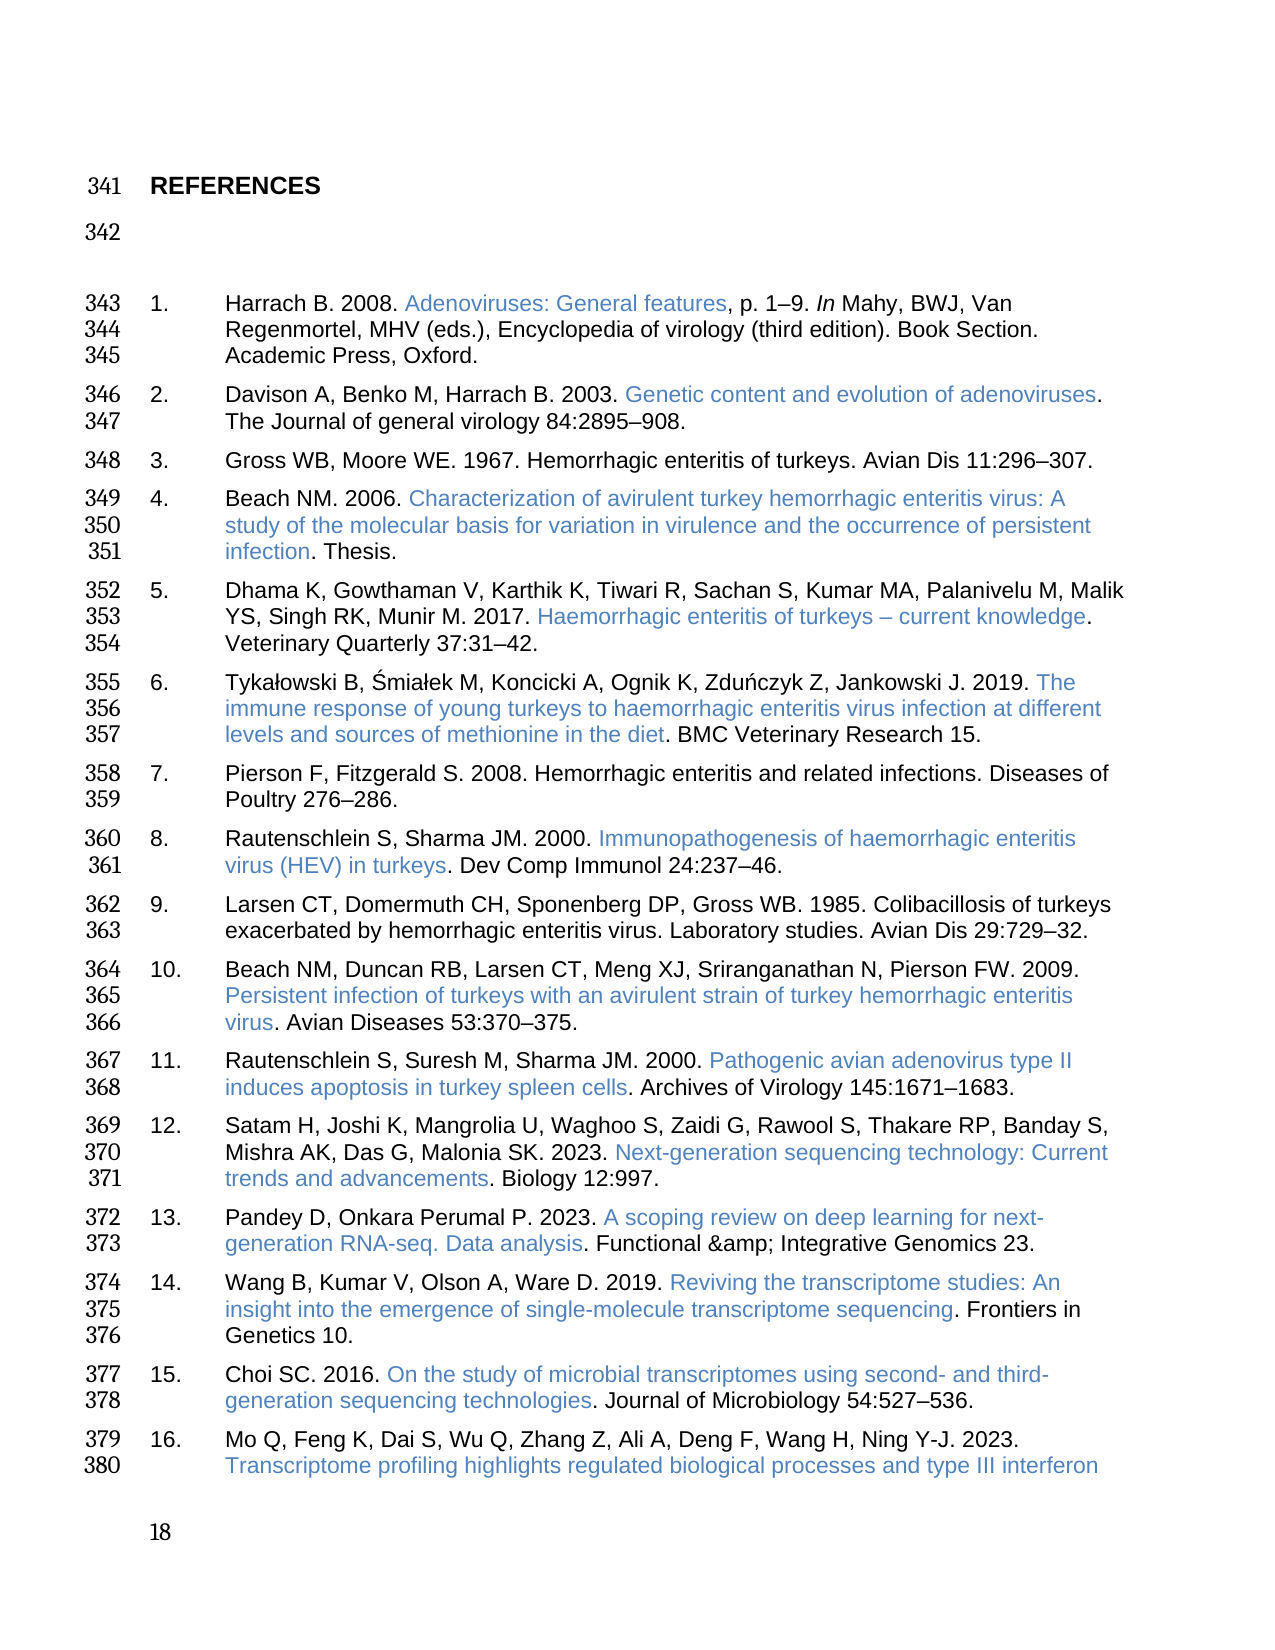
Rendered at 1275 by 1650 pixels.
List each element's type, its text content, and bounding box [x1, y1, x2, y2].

text 11. Rautenschlein S, Suresh M, Sharma JM. 2000. Pathogenic avian adenovirus type II induces apoptosis in turkey spleen cells. Archives of Virology 145:1671–1683. [150, 1047, 1125, 1100]
text 12. Satam H, Joshi K, Mangrolia U, Waghoo S, Zaidi G, Rawool S, Thakare RP, Banday S, Mishra AK, Das G, Malonia SK. 2023. Next-generation sequencing technology: Current trends and advancements. Biology 12:997. [150, 1112, 1125, 1192]
text 14. Wang B, Kumar V, Olson A, Ware D. 2019. Reviving the transcriptome studies: An insight into the emergence of single-molecule transcriptome sequencing. Frontiers in Genetics 10. [150, 1269, 1125, 1348]
text 1. Harrach B. 2008. Adenoviruses: General features, p. 1–9. In Mahy, BWJ, Van Regenmortel, MHV (eds.), Encyclopedia of virology (third edition). Book Section. Academic Press, Oxford. [150, 290, 1125, 369]
text 8. Rautenschlein S, Sharma JM. 2000. Immunopathogenesis of haemorrhagic enteritis virus (HEV) in turkeys. Dev Comp Immunol 24:237–46. [150, 825, 1125, 878]
text 5. Dhama K, Gowthaman V, Karthik K, Tiwari R, Sachan S, Kumar MA, Palanivelu M, Malik YS, Singh RK, Munir M. 2017. Haemorrhagic enteritis of turkeys – current knowledge. Veterinary Quarterly 37:31–42. [150, 577, 1125, 656]
text 3. Gross WB, Moore WE. 1967. Hemorrhagic enteritis of turkeys. Avian Dis 11:296–307. [150, 447, 1125, 473]
text 13. Pandey D, Onkara Perumal P. 2023. A scoping review on deep learning for next-generation RNA-seq. Data analysis. Functional &amp; Integrative Genomics 23. [150, 1204, 1125, 1257]
text 9. Larsen CT, Domermuth CH, Sponenberg DP, Gross WB. 1985. Colibacillosis of turkeys exacerbated by hemorrhagic enteritis virus. Laboratory studies. Avian Dis 29:729–32. [150, 891, 1125, 943]
text 10. Beach NM, Duncan RB, Larsen CT, Meng XJ, Sriranganathan N, Pierson FW. 2009. Persistent infection of turkeys with an avirulent strain of turkey hemorrhagic enteritis virus. Avian Diseases 53:370–375. [150, 956, 1125, 1035]
text 6. Tykałowski B, Śmiałek M, Koncicki A, Ognik K, Zduńczyk Z, Jankowski J. 2019. The immune response of young turkeys to haemorrhagic enteritis virus infection at different levels and sources of methionine in the diet. BMC Veterinary Research 15. [150, 668, 1125, 748]
text 2. Davison A, Benko M, Harrach B. 2003. Genetic content and evolution of adenoviruses. The Journal of general virology 84:2895–908. [150, 381, 1125, 434]
subtitle REFERENCES [150, 171, 1125, 199]
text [150, 1426, 1125, 1479]
text 15. Choi SC. 2016. On the study of microbial transcriptomes using second- and third-generation sequencing technologies. Journal of Microbiology 54:527–536. [150, 1361, 1125, 1413]
text 4. Beach NM. 2006. Characterization of avirulent turkey hemorrhagic enteritis virus: A study of the molecular basis for variation in virulence and the occurrence of persistent infection. Thesis. [150, 485, 1125, 564]
text 7. Pierson F, Fitzgerald S. 2008. Hemorrhagic enteritis and related infections. Diseases of Poultry 276–286. [150, 760, 1125, 813]
